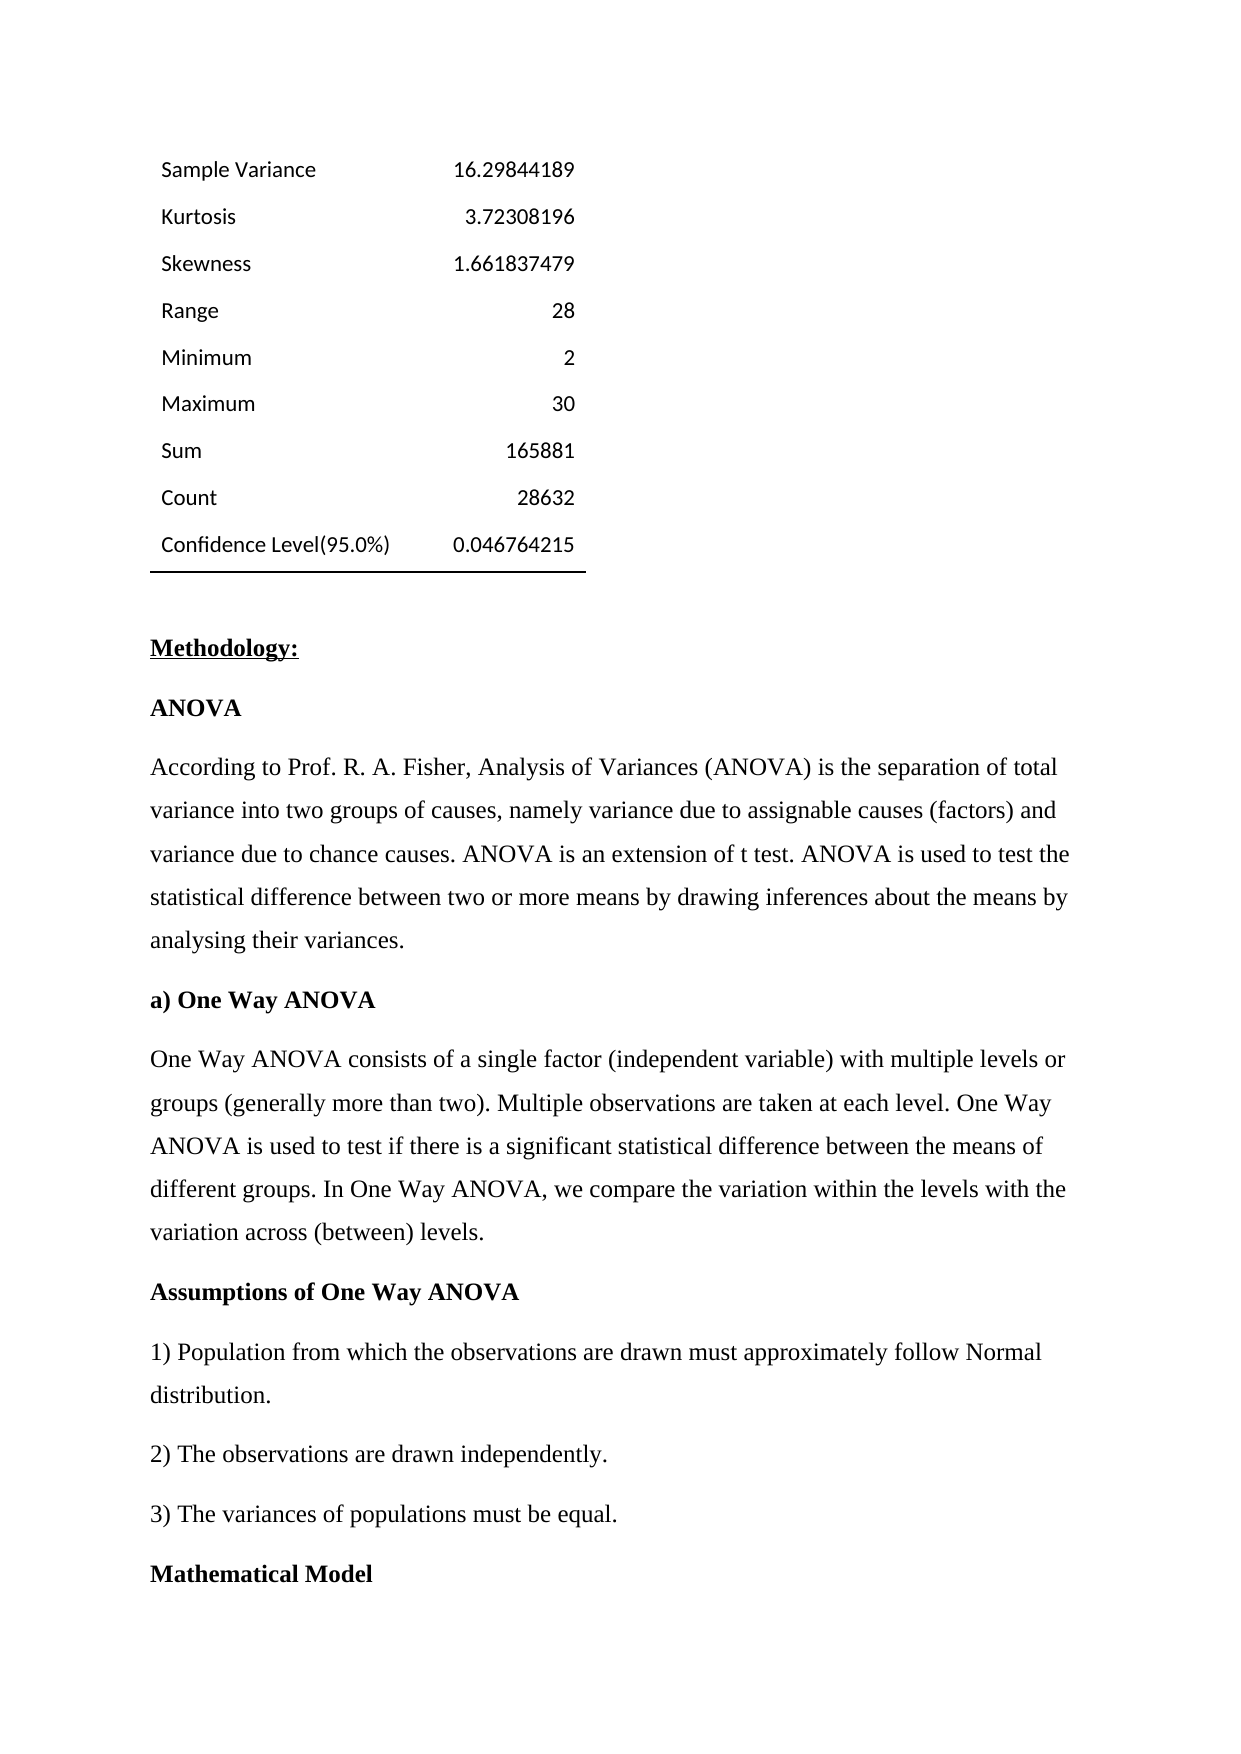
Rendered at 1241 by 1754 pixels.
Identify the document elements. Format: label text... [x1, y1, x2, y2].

table_cell 2 [442, 337, 586, 384]
text According to Prof. R. A. Fisher, Analysis of Variances (ANOVA) is the separation of total variance into two groups of causes, namely variance due to assignable causes (factors) and variance due to chance causes. ANOVA is an extension of t test. ANOVA is used to test the statistical difference between two or more means by drawing inferences about the means by analysing their variances. [150, 752, 1090, 954]
text 1) Population from which the observations are drawn must approximately follow Normal distribution. [150, 1337, 1090, 1408]
table_cell 16.29844189 [442, 150, 586, 197]
table_cell Range [150, 290, 442, 337]
text Assumptions of One Way ANOVA [150, 1277, 1090, 1306]
text Mathematical Model [150, 1559, 1090, 1588]
text 3) The variances of populations must be equal. [150, 1499, 1090, 1528]
table_cell 30 [442, 384, 586, 431]
table_cell Sum [150, 431, 442, 477]
text a) One Way ANOVA [150, 985, 1090, 1013]
table_cell Confidence Level(95.0%) [150, 524, 442, 571]
table_cell 28 [442, 290, 586, 337]
text Methodology: [150, 633, 1090, 662]
text One Way ANOVA consists of a single factor (independent variable) with multiple levels or groups (generally more than two). Multiple observations are taken at each level. One Way ANOVA is used to test if there is a significant statistical difference between the means of different groups. In One Way ANOVA, we compare the variation within the levels with the variation across (between) levels. [150, 1044, 1090, 1246]
table_cell Sample Variance [150, 150, 442, 197]
table_cell Kurtosis [150, 197, 442, 243]
table_cell Minimum [150, 337, 442, 384]
text 2) The observations are drawn independently. [150, 1439, 1090, 1468]
table_cell Count [150, 478, 442, 524]
table_cell 0.046764215 [442, 524, 586, 571]
table_cell 28632 [442, 478, 586, 524]
table_cell 165881 [442, 431, 586, 477]
table_cell 3.72308196 [442, 197, 586, 243]
table_cell Maximum [150, 384, 442, 431]
table_cell 1.661837479 [442, 244, 586, 290]
table_cell Skewness [150, 244, 442, 290]
text ANOVA [150, 693, 1090, 721]
